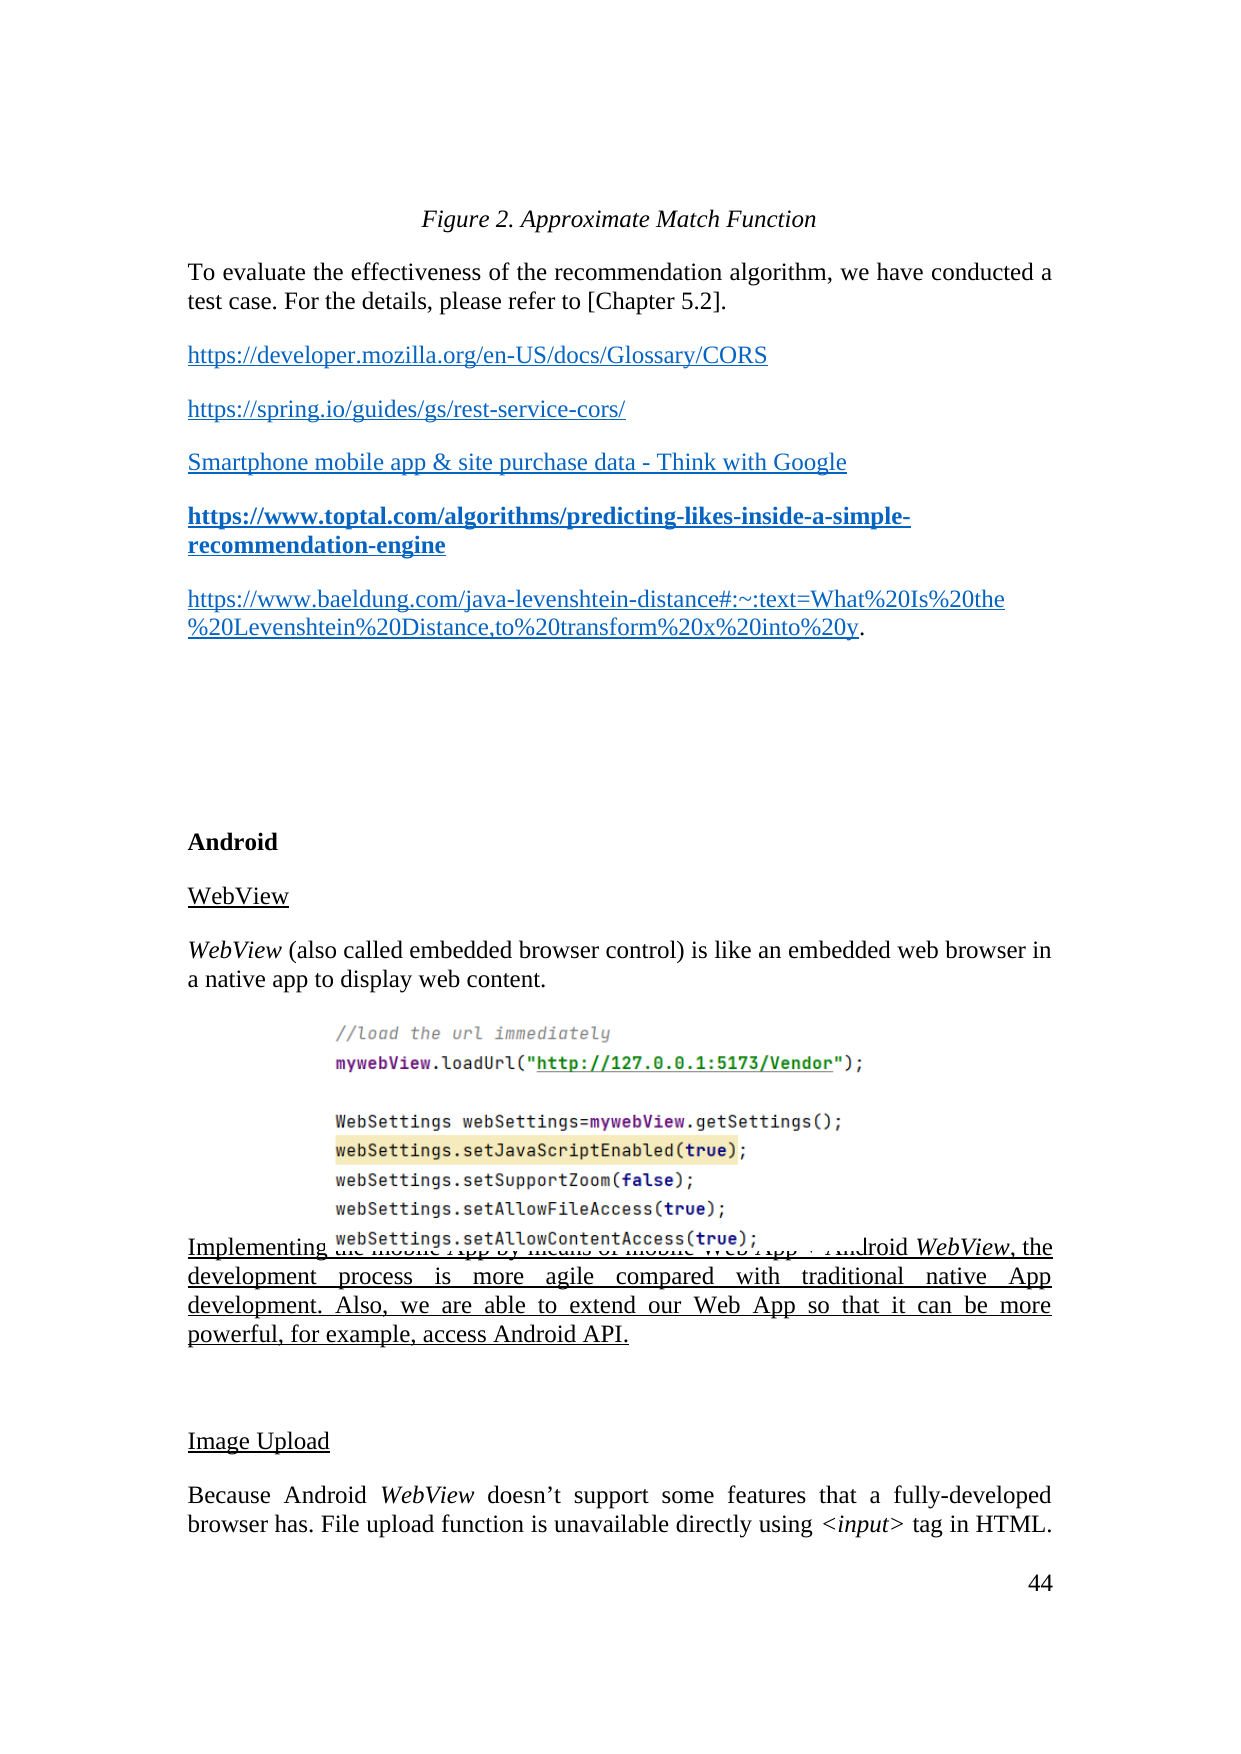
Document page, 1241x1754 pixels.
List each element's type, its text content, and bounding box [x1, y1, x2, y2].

text Smartphone mobile app & site purchase data - Think with Google [187, 447, 1053, 476]
text https://www.baeldung.com/java-levenshtein-distance#:~:text=What%20Is%20the%20Levenshtein%20Distance,to%20transform%20x%20into%20y. [187, 584, 1053, 641]
text WebView [187, 881, 1053, 910]
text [187, 1480, 1053, 1537]
text Implementing the mobile App by means of mobile Web App + Android WebView, the development process is more agile compared with traditional native App development. Also, we are able to extend our Web App so that it can be more powerful, for example, access Android API. [187, 1258, 1053, 1347]
text WebView (also called embedded browser control) is like an embedded web browser in a native app to display web content. [187, 935, 1053, 992]
text https://developer.mozilla.org/en-US/docs/Glossary/CORS [187, 340, 1053, 369]
picture [325, 1019, 864, 1251]
text Figure 2. Approximate Match Function [187, 204, 1053, 232]
text Android [187, 827, 1053, 856]
text https://www.toptal.com/algorithms/predicting-likes-inside-a-simple-recommendation-engine [187, 501, 1053, 559]
text https://spring.io/guides/gs/rest-service-cors/ [187, 394, 1053, 422]
text Image Upload [187, 1426, 1053, 1455]
text To evaluate the effectiveness of the recommendation algorithm, we have conducted a test case. For the details, please refer to [Chapter 5.2]. [187, 257, 1053, 315]
